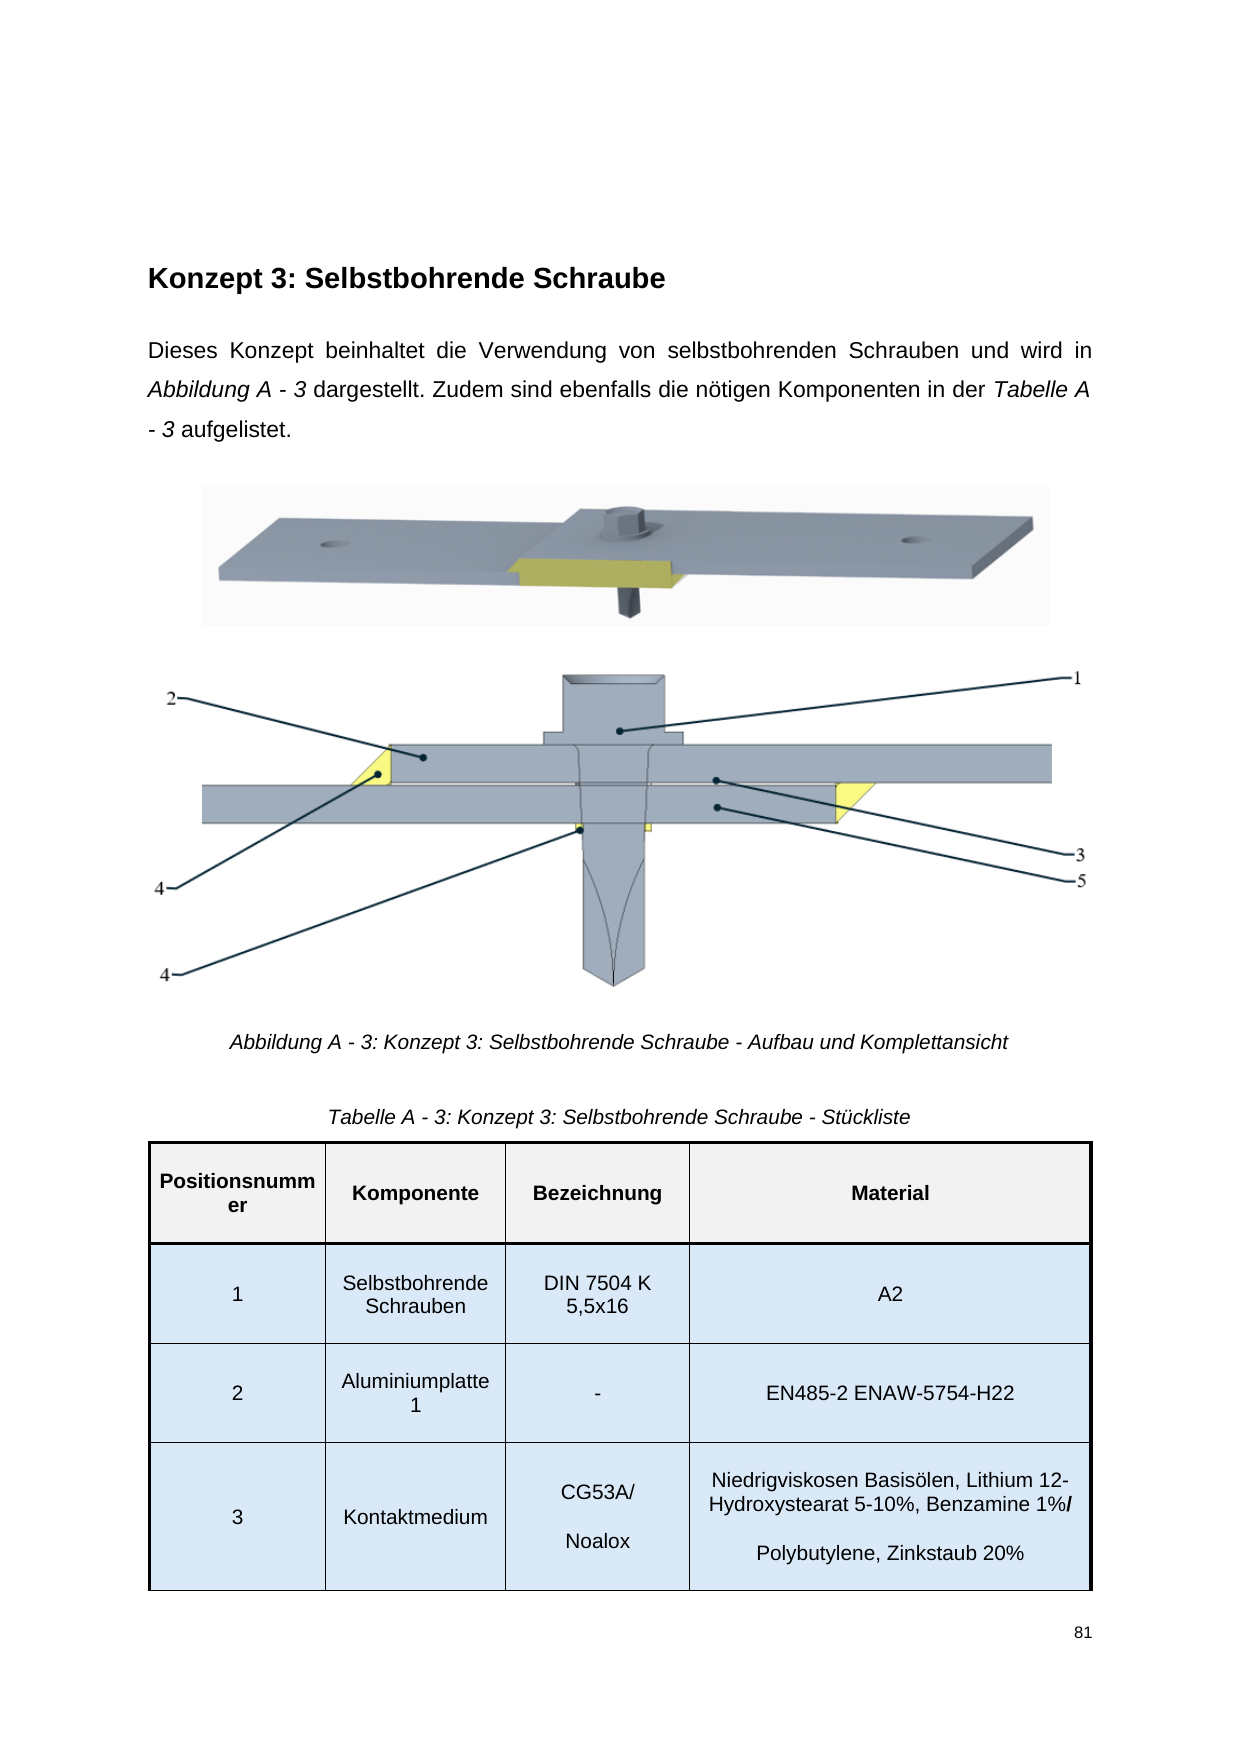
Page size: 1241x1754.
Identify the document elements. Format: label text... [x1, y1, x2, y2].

table_cell 3 [151, 1443, 325, 1590]
picture [147, 480, 1093, 992]
table_cell Kontaktmedium [326, 1443, 505, 1590]
table_cell A2 [690, 1245, 1089, 1343]
text Konzept 3: Selbstbohrende Schraube [148, 261, 1092, 295]
table_cell Selbstbohrende Schrauben [326, 1245, 505, 1343]
table_header Bezeichnung [506, 1144, 689, 1242]
table_cell - [506, 1344, 689, 1442]
table_cell 1 [151, 1245, 325, 1343]
table_cell CG53A/ Noalox [506, 1443, 689, 1590]
table_cell 2 [151, 1344, 325, 1442]
text Tabelle A - 3: Konzept 3: Selbstbohrende Schraube - Stückliste [148, 1105, 1092, 1129]
text Dieses Konzept beinhaltet die Verwendung von selbstbohrenden Schrauben und wird in Abbildung A - 3 dargestellt. Zudem sind ebenfalls die nötigen Komponenten in der Tabelle A - 3 aufgelistet. [148, 337, 1092, 442]
table_cell Aluminiumplatte 1 [326, 1344, 505, 1442]
table_header Komponente [326, 1144, 505, 1242]
table_cell EN485-2 ENAW-5754-H22 [690, 1344, 1089, 1442]
table_cell DIN 7504 K 5,5x16 [506, 1245, 689, 1343]
table_header Material [690, 1144, 1089, 1242]
table_header Positionsnummer [151, 1144, 325, 1242]
text Abbildung A - 3: Konzept 3: Selbstbohrende Schraube - Aufbau und Komplettansicht [148, 1030, 1092, 1054]
table_cell Niedrigviskosen Basisölen, Lithium 12-Hydroxystearat 5-10%, Benzamine 1%/ Polybutylene, Zinkstaub 20% [690, 1443, 1089, 1590]
